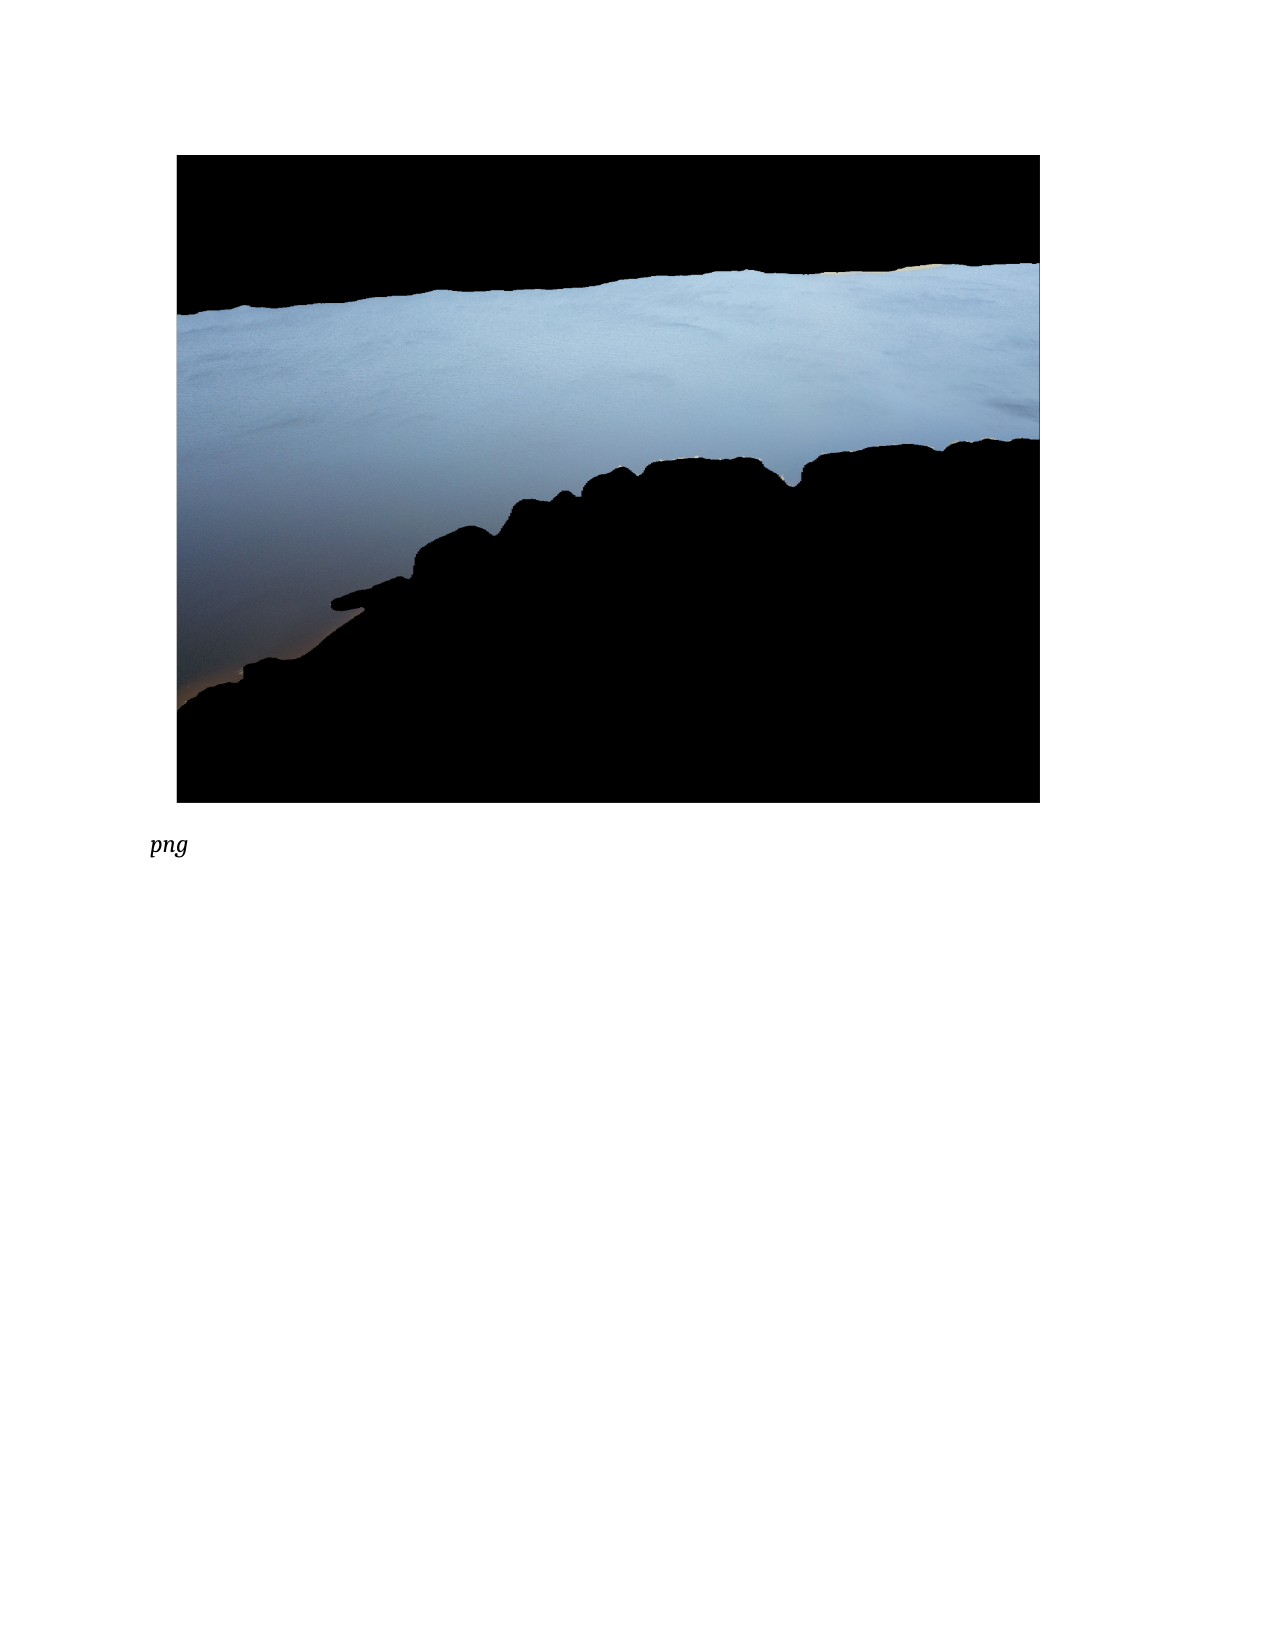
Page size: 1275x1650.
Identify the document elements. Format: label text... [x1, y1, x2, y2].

text png [150, 830, 1125, 859]
picture [168, 150, 1044, 810]
